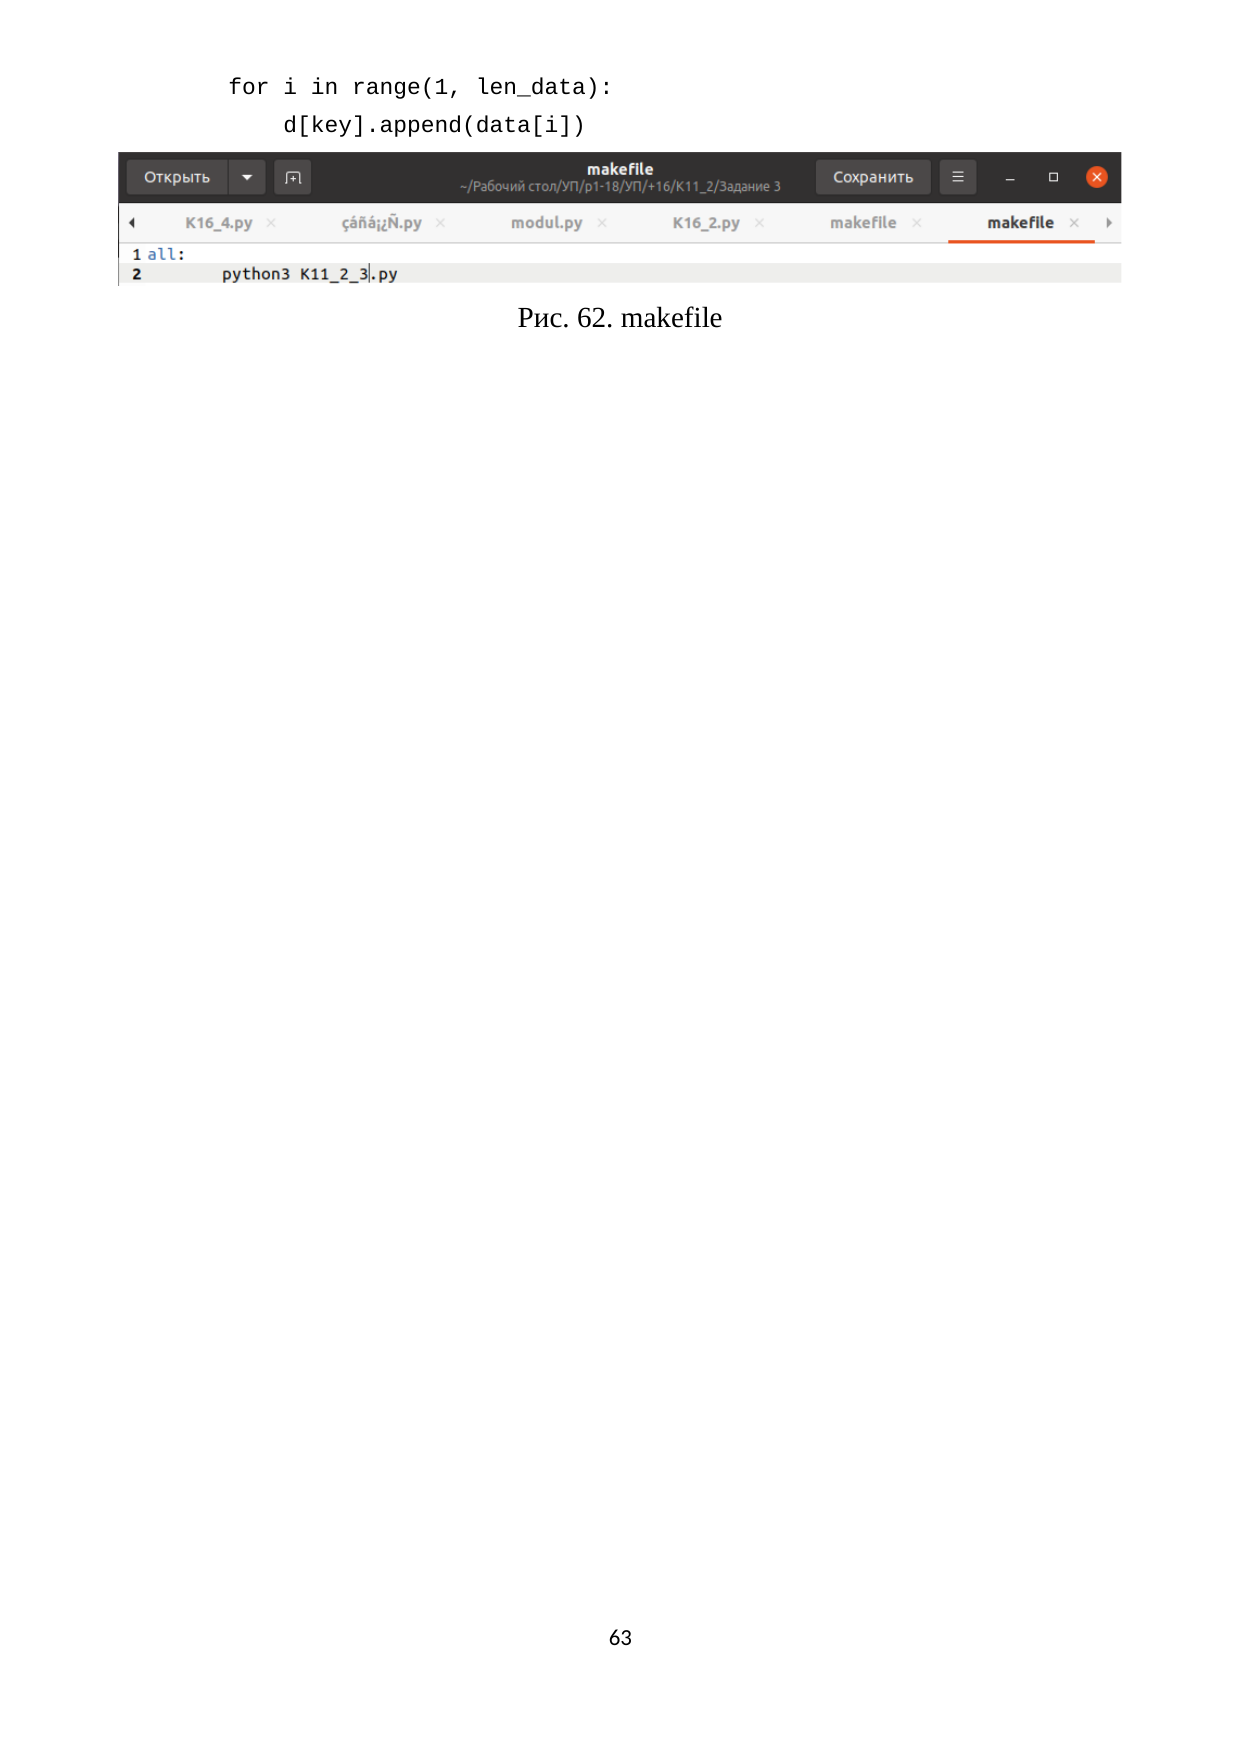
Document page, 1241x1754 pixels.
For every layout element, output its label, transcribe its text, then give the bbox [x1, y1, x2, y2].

text d[key].append(data[i]) [118, 114, 1122, 140]
text for i in range(1, len_data): [118, 75, 1122, 101]
picture [118, 152, 1122, 286]
text Рис. 62. makefile [118, 300, 1122, 333]
